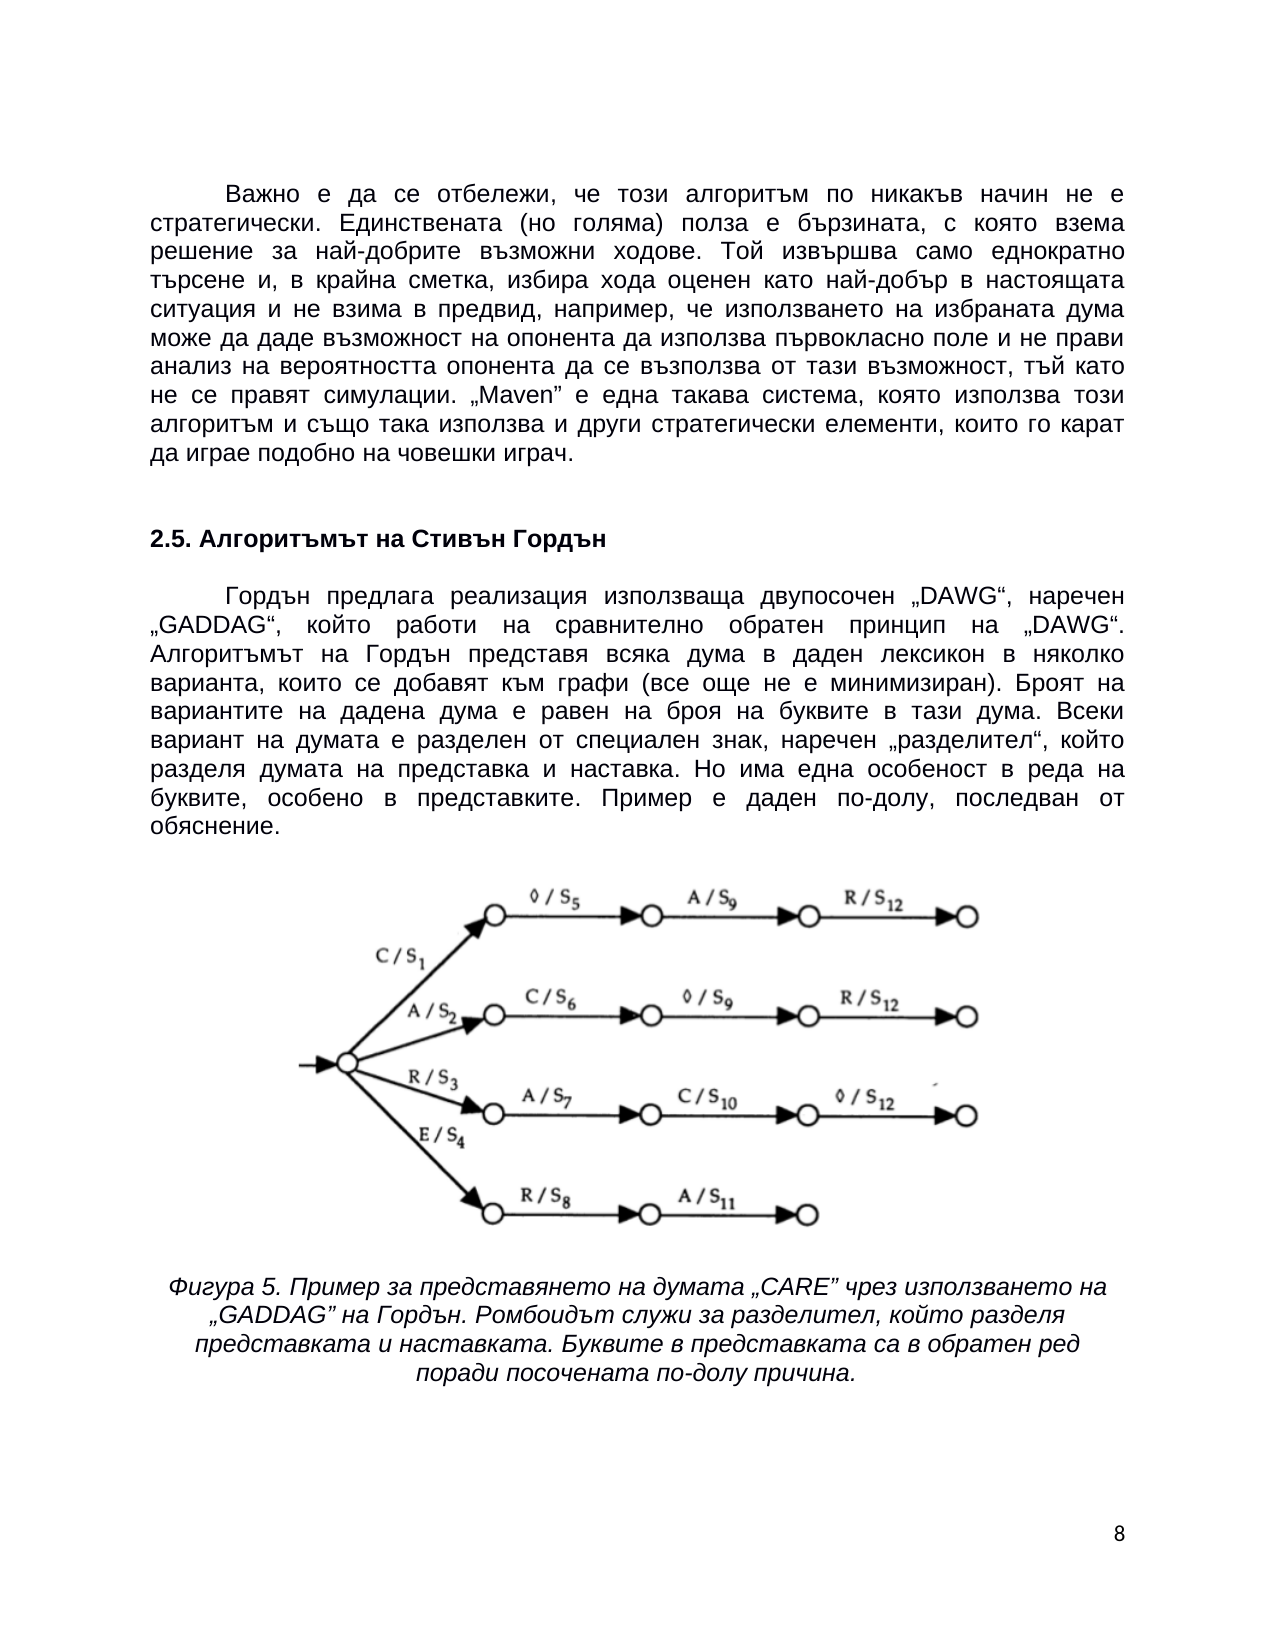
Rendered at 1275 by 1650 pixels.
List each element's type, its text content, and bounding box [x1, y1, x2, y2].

text Важно е да се отбележи, че този алгоритъм по никакъв начин не е стратегически. Единствената (но голяма) полза е бързината, с която взема решение за най-добрите възможни ходове. Той извършва само еднократно търсене и, в крайна сметка, избира хода оценен като най-добър в настоящата ситуация и не взима в предвид, например, че използването на избраната дума може да даде възможност на опонента да използва първокласно поле и не прави анализ на вероятността опонента да се възползва от тази възможност, тъй като не се правят симулации. „Maven” е една такава система, която използва този алгоритъм и също така използва и други стратегически елементи, които го карат да играе подобно на човешки играч. [150, 179, 1125, 466]
text 2.5. Алгоритъмът на Стивън Гордън [150, 524, 1125, 552]
text Фигура 5. Пример за представянето на думата „CARE” чрез използването на „GADDAG” на Гордън. Ромбоидът служи за разделител, който разделя представката и наставката. Буквите в представката са в обратен ред поради посочената по-долу причина. [150, 1272, 1125, 1387]
picture [157, 868, 1117, 1243]
text Гордън предлага реализация използваща двупосочен „DAWG“, наречен „GADDAG“, който работи на сравнително обратен принцип на „DAWG“. Алгоритъмът на Гордън представя всяка дума в даден лексикон в няколко варианта, които се добавят към графи (все още не е минимизиран). Броят на вариантите на дадена дума е равен на броя на буквите в тази дума. Всеки вариант на думата е разделен от специален знак, наречен „разделител“, който разделя думата на представка и наставка. Но има една особеност в реда на буквите, особено в представките. Пример е даден по-долу, последван от обяснение. [150, 581, 1125, 840]
